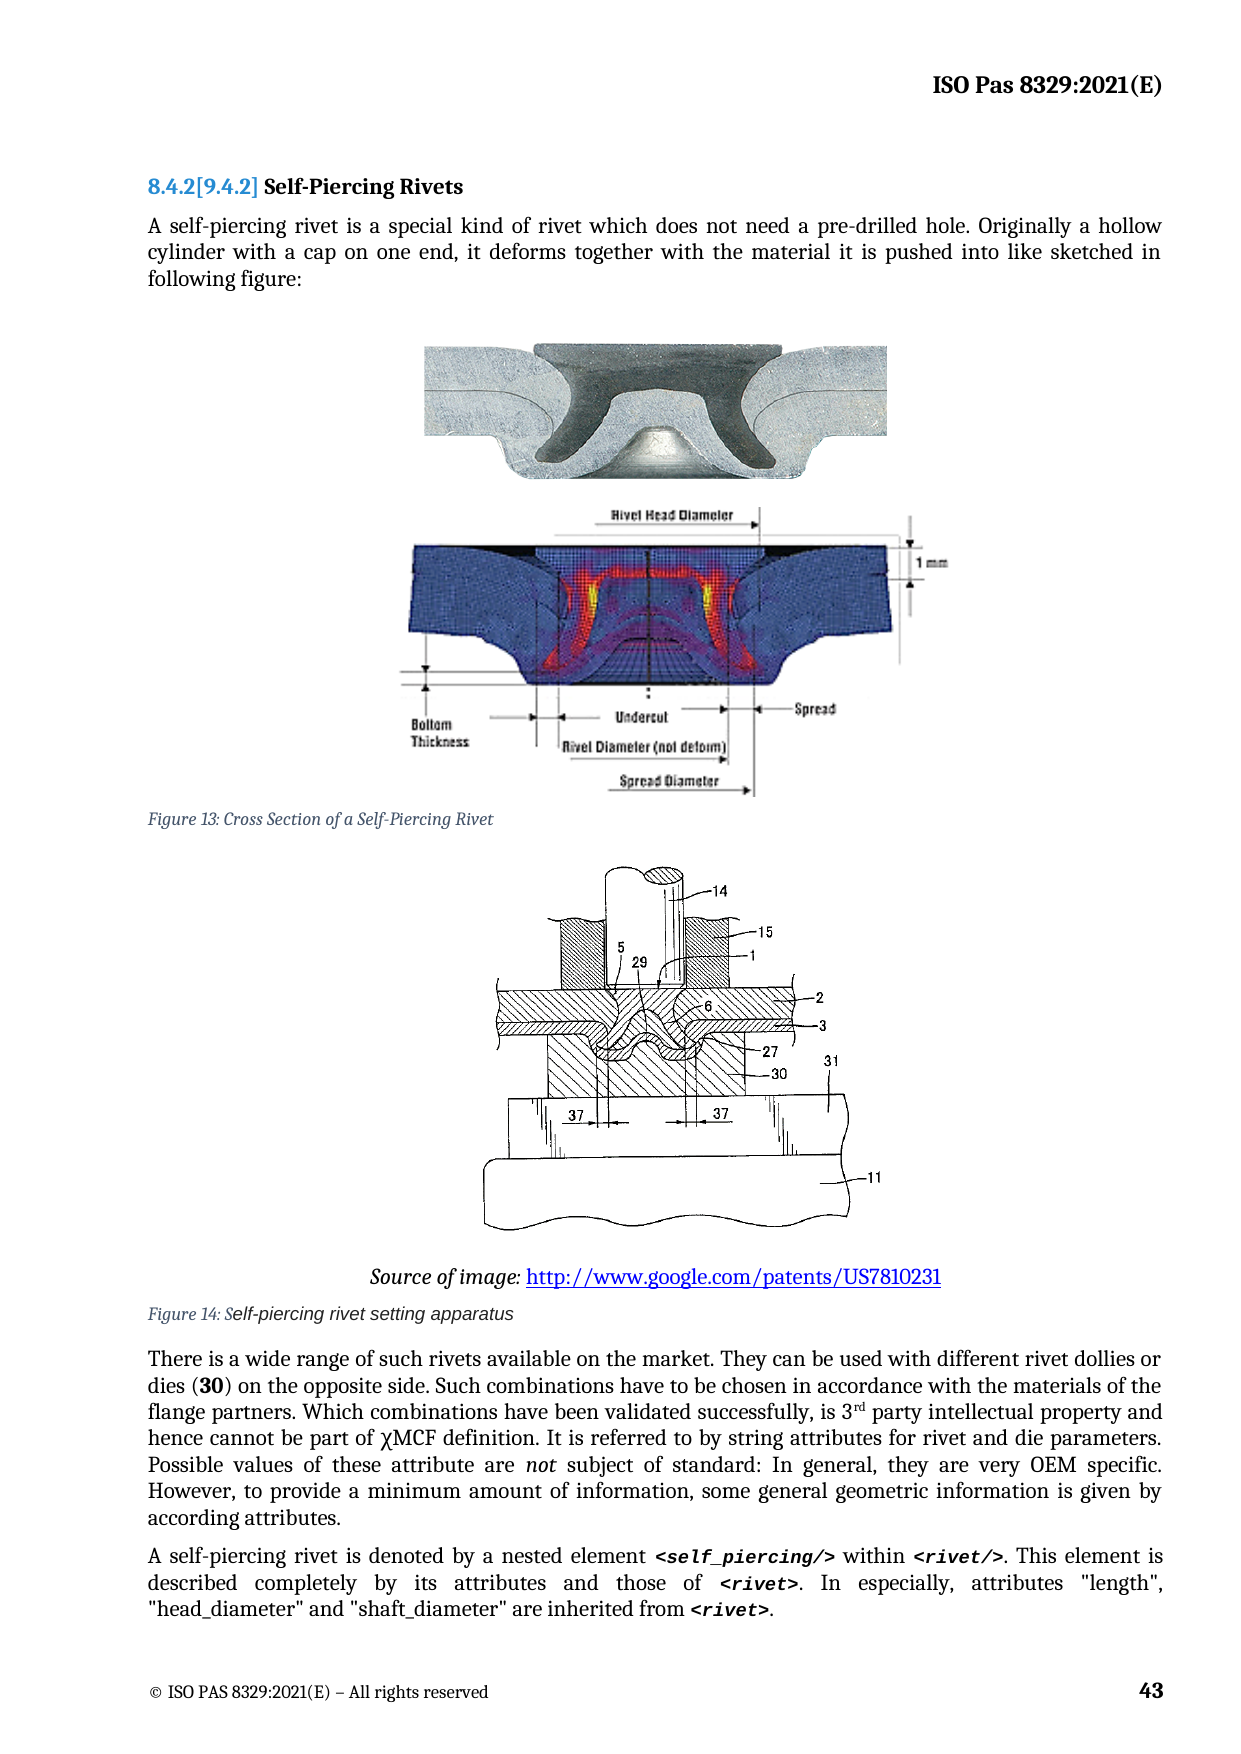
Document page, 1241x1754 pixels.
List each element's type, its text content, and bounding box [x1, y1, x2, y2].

text A self-piercing rivet is a special kind of rivet which does not need a pre-drilled hole. Originally a hollow cylinder with a cap on one end, it deforms together with the material it is pushed into like sketched in following figure: [148, 213, 1163, 292]
picture [396, 507, 949, 797]
text Figure 13: Cross Section of a Self-Piercing Rivet [148, 809, 1163, 830]
text A self-piercing rivet is denoted by a nested element <self_piercing/> within <rivet/>. This element is described completely by its attributes and those of <rivet>. In especially, attributes "length", "head_diameter" and "shaft_diameter" are inherited from <rivet>. [148, 1543, 1163, 1622]
text Source of image: http://www.google.com/patents/US7810231 [148, 1264, 1163, 1291]
text There is a wide range of such rivets available on the market. They can be used with different rivet dollies or dies (30) on the opposite side. Such combinations have to be chosen in accordance with the materials of the flange partners. Which combinations have been validated successfully, is 3rd party intellectual property and hence cannot be part of χMCF definition. It is referred to by string attributes for rivet and die parameters. Possible values of these attribute are not subject of standard: In general, they are very OEM specific. However, to provide a minimum amount of information, some general geometric information is given by according attributes. [148, 1346, 1163, 1531]
picture [465, 851, 882, 1252]
subtitle Self-Piercing Rivets [148, 174, 1163, 200]
picture [424, 343, 887, 496]
text Figure 14: Self-piercing rivet setting apparatus [148, 1303, 1163, 1325]
